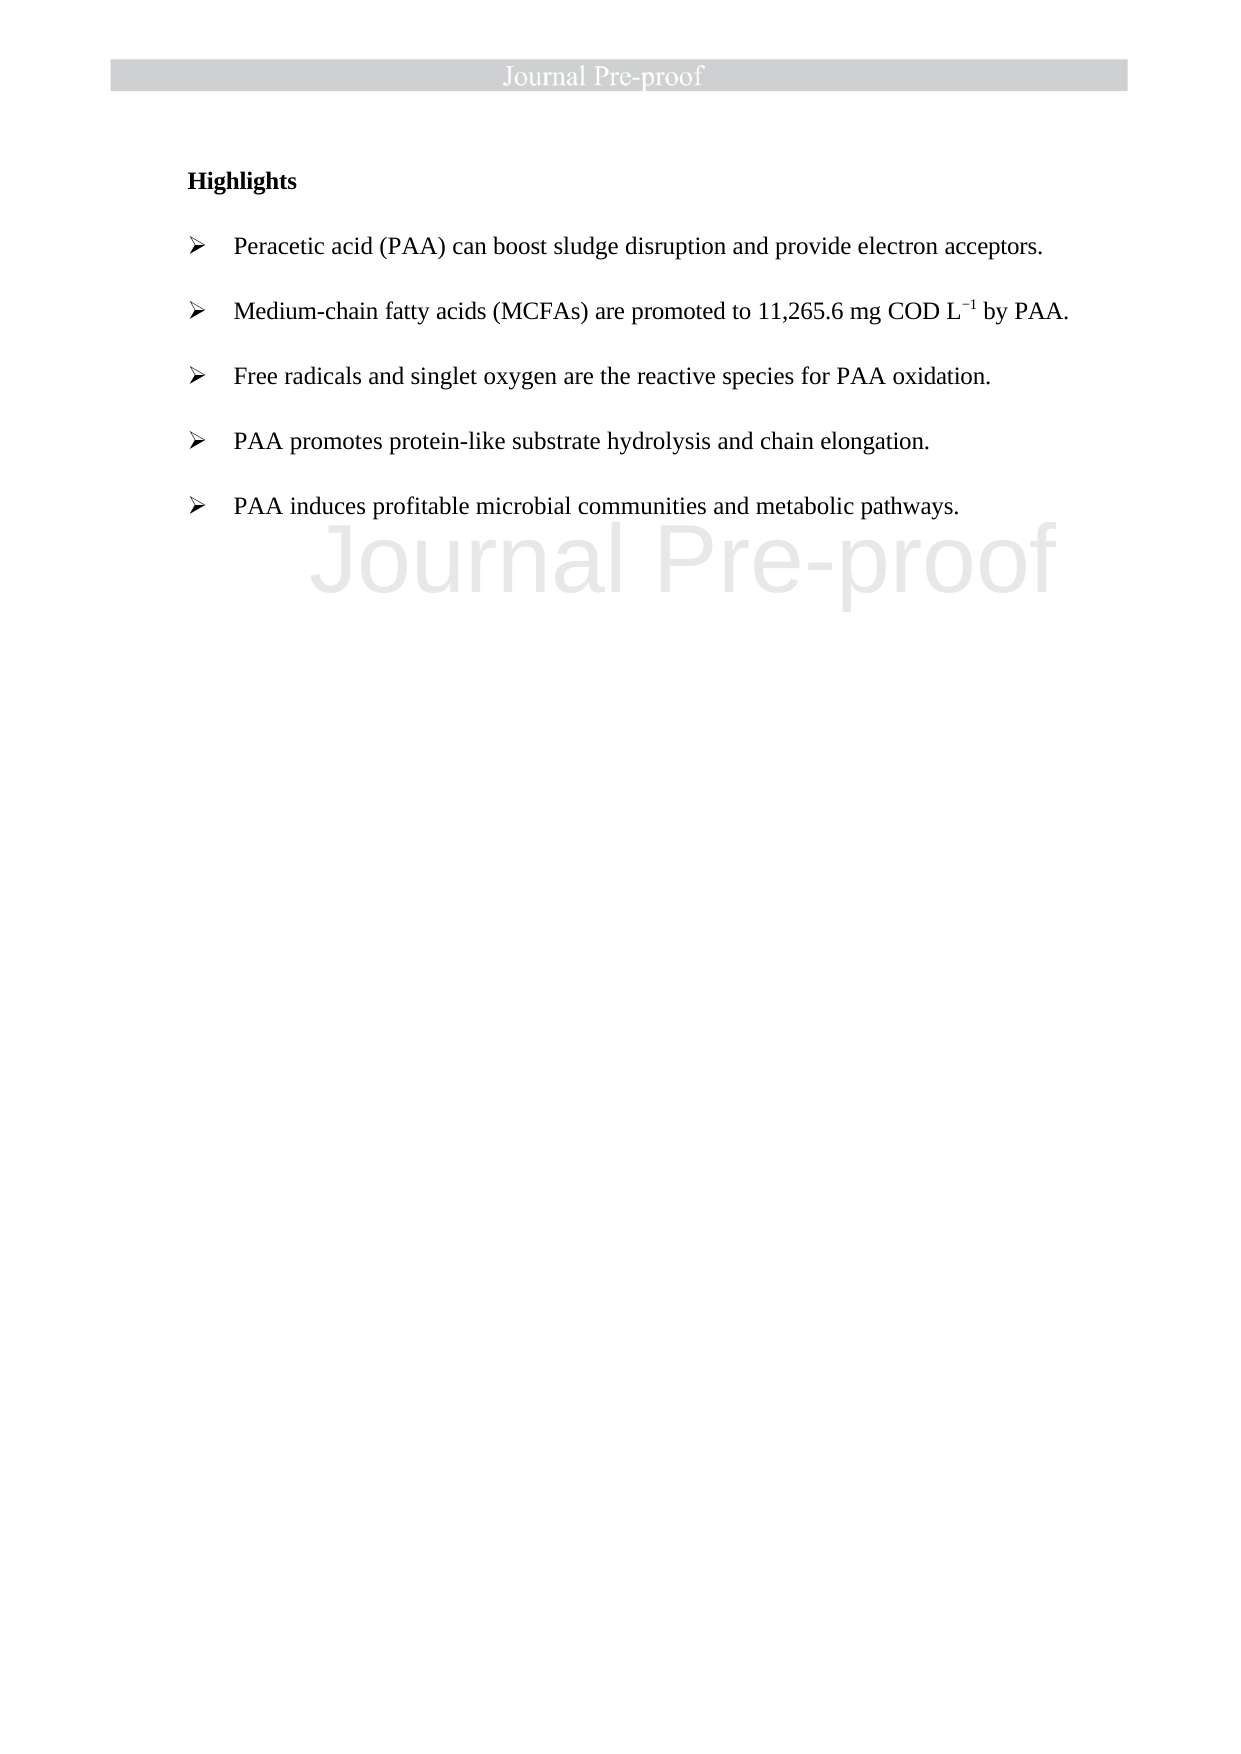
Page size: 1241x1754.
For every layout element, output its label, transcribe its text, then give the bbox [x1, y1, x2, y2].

picture [503, 65, 705, 91]
list Free radicals and singlet oxygen are the reactive species for PAA oxidation. [187, 361, 1069, 390]
text Highlights [187, 166, 1069, 195]
list Peracetic acid (PAA) can boost sludge disruption and provide electron acceptors. [187, 231, 1069, 260]
list PAA promotes protein-like substrate hydrolysis and chain elongation. [187, 426, 1069, 455]
list PAA induces profitable microbial communities and metabolic pathways. [187, 491, 1069, 520]
list Medium-chain fatty acids (MCFAs) are promoted to 11,265.6 mg COD L−1 by PAA. [187, 296, 1069, 325]
